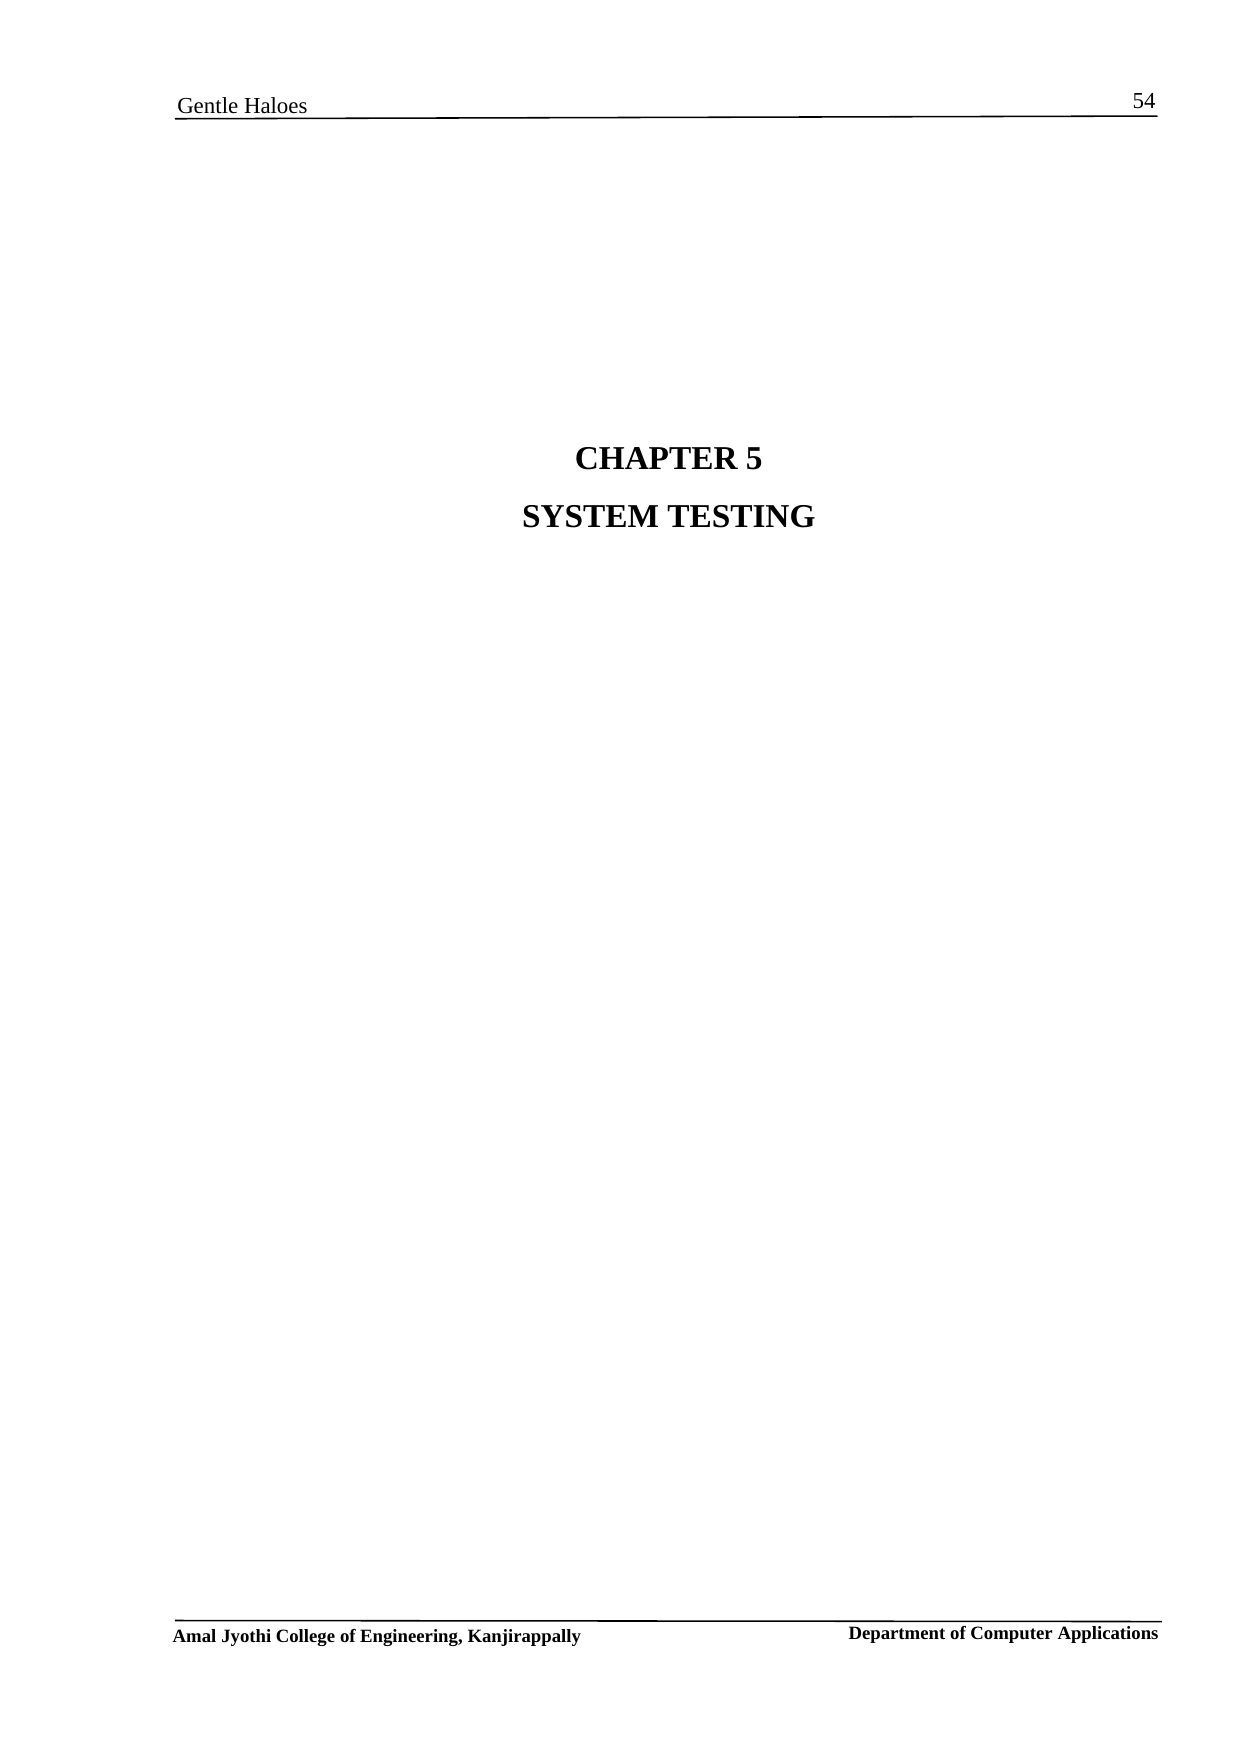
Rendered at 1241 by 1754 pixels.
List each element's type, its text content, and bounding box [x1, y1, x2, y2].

subtitle CHAPTER 5 [175, 438, 1162, 477]
subtitle SYSTEM TESTING [175, 496, 1162, 534]
